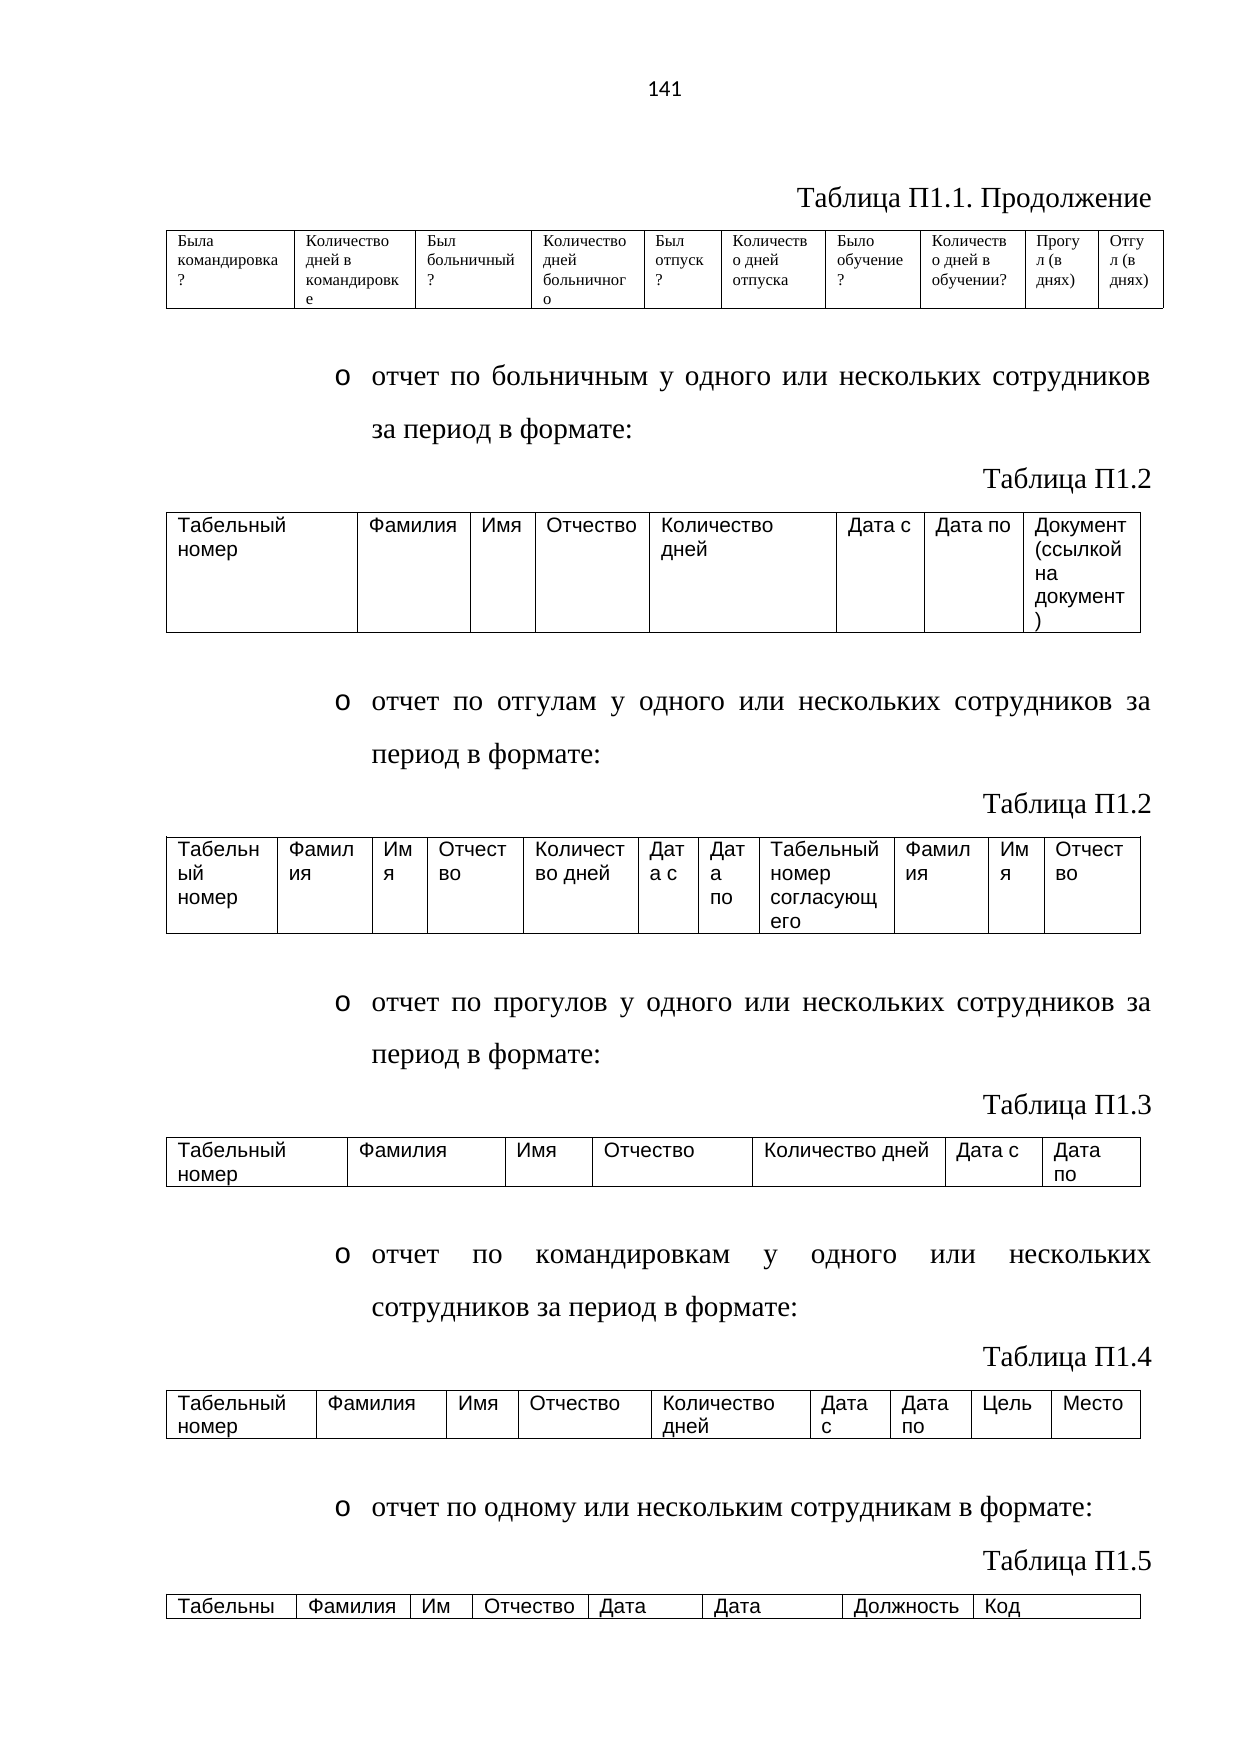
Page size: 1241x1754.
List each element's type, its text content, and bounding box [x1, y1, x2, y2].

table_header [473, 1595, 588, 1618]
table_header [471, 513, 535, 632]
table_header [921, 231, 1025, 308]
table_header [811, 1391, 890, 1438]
list отчет по одному или нескольким сотрудникам в формате: [334, 1489, 1152, 1525]
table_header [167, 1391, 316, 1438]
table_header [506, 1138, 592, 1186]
text Таблица П1.1. Продолжение [334, 180, 1152, 214]
text Таблица П1.3 [296, 1087, 1152, 1120]
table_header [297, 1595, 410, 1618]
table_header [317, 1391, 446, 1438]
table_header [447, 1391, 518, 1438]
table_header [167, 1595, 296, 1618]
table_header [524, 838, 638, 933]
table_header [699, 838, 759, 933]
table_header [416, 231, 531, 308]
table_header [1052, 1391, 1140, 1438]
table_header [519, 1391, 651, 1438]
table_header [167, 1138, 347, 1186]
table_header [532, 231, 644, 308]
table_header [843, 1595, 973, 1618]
list отчет по больничным у одного или нескольких сотрудников за период в формате: [334, 358, 1152, 445]
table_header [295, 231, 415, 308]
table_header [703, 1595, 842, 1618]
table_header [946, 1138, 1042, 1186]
list отчет по отгулам у одного или нескольких сотрудников за период в формате: [334, 683, 1152, 769]
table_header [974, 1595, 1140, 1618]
text Таблица П1.2 [296, 786, 1152, 820]
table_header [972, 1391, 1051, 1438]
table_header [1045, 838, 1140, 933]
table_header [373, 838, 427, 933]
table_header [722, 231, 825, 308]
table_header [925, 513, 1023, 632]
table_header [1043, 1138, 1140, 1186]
list отчет по командировкам у одного или нескольких сотрудников за период в формате: [334, 1236, 1152, 1323]
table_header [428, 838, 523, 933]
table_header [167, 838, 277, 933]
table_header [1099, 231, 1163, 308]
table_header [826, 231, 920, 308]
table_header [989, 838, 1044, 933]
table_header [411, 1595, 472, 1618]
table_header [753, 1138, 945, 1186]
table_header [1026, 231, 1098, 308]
text Таблица П1.2 [296, 462, 1152, 495]
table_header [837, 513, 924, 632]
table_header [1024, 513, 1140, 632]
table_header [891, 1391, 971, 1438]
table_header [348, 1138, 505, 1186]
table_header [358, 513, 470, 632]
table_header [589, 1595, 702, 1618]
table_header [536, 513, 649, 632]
text Таблица П1.4 [177, 1339, 1152, 1373]
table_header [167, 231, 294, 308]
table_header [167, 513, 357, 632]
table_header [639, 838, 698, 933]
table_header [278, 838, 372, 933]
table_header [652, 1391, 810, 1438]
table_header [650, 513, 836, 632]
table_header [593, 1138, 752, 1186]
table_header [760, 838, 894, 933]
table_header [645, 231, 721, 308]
text Таблица П1.5 [177, 1543, 1152, 1577]
list отчет по прогулов у одного или нескольких сотрудников за период в формате: [334, 984, 1152, 1070]
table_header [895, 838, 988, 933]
